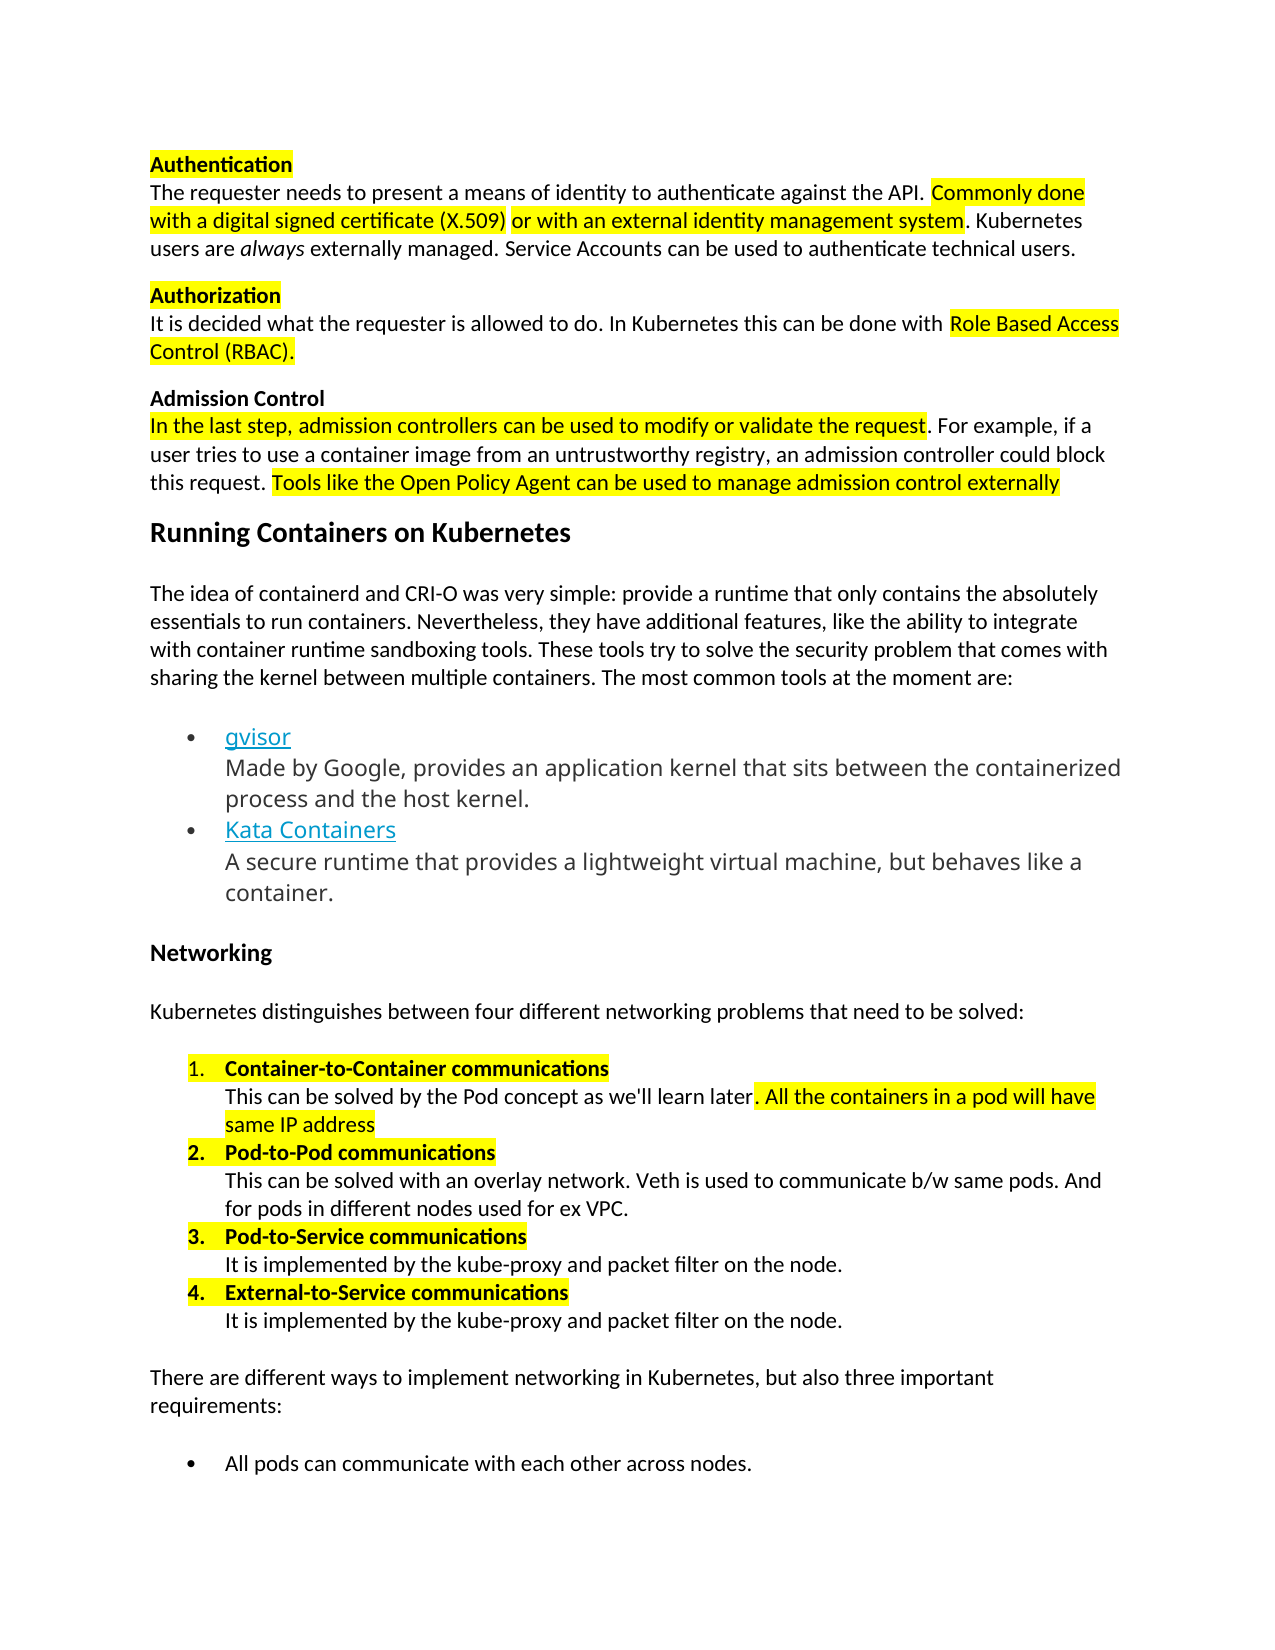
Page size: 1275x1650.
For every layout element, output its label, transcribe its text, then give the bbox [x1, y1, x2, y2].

subtitle Authentication The requester needs to present a means of identity to authenticate against the API. Commonly done with a digital signed certificate (X.509) or with an external identity management system. Kubernetes users are always externally managed. Service Accounts can be used to authenticate technical users. [150, 150, 1125, 262]
subtitle Networking [150, 937, 1125, 968]
list Pod-to-Pod communications This can be solved with an overlay network. Veth is used to communicate b/w same pods. And for pods in different nodes used for ex VPC. [187, 1138, 1125, 1222]
text The idea of containerd and CRI-O was very simple: provide a runtime that only contains the absolutely essentials to run containers. Nevertheless, they have additional features, like the ability to integrate with container runtime sandboxing tools. These tools try to solve the security problem that comes with sharing the kernel between multiple containers. The most common tools at the moment are: [150, 579, 1125, 691]
subtitle Running Containers on Kubernetes [150, 514, 1125, 550]
list Pod-to-Service communications It is implemented by the kube-proxy and packet filter on the node. [187, 1222, 1125, 1278]
list gvisor Made by Google, provides an application kernel that sits between the containerized process and the host kernel. [187, 721, 1125, 814]
list Container-to-Container communications This can be solved by the Pod concept as we'll learn later. All the containers in a pod will have same IP address [187, 1054, 1125, 1138]
subtitle Authorization It is decided what the requester is allowed to do. In Kubernetes this can be done with Role Based Access Control (RBAC). [150, 281, 1125, 365]
list External-to-Service communications It is implemented by the kube-proxy and packet filter on the node. [187, 1278, 1125, 1334]
text Kubernetes distinguishes between four different networking problems that need to be solved: [150, 997, 1125, 1025]
list Kata Containers A secure runtime that provides a lightweight virtual machine, but behaves like a container. [187, 814, 1125, 908]
subtitle Admission Control In the last step, admission controllers can be used to modify or validate the request. For example, if a user tries to use a container image from an untrustworthy registry, an admission controller could block this request. Tools like the Open Policy Agent can be used to manage admission control externally [150, 384, 1125, 496]
text There are different ways to implement networking in Kubernetes, but also three important requirements: [150, 1363, 1125, 1419]
list All pods can communicate with each other across nodes. [187, 1449, 1125, 1477]
